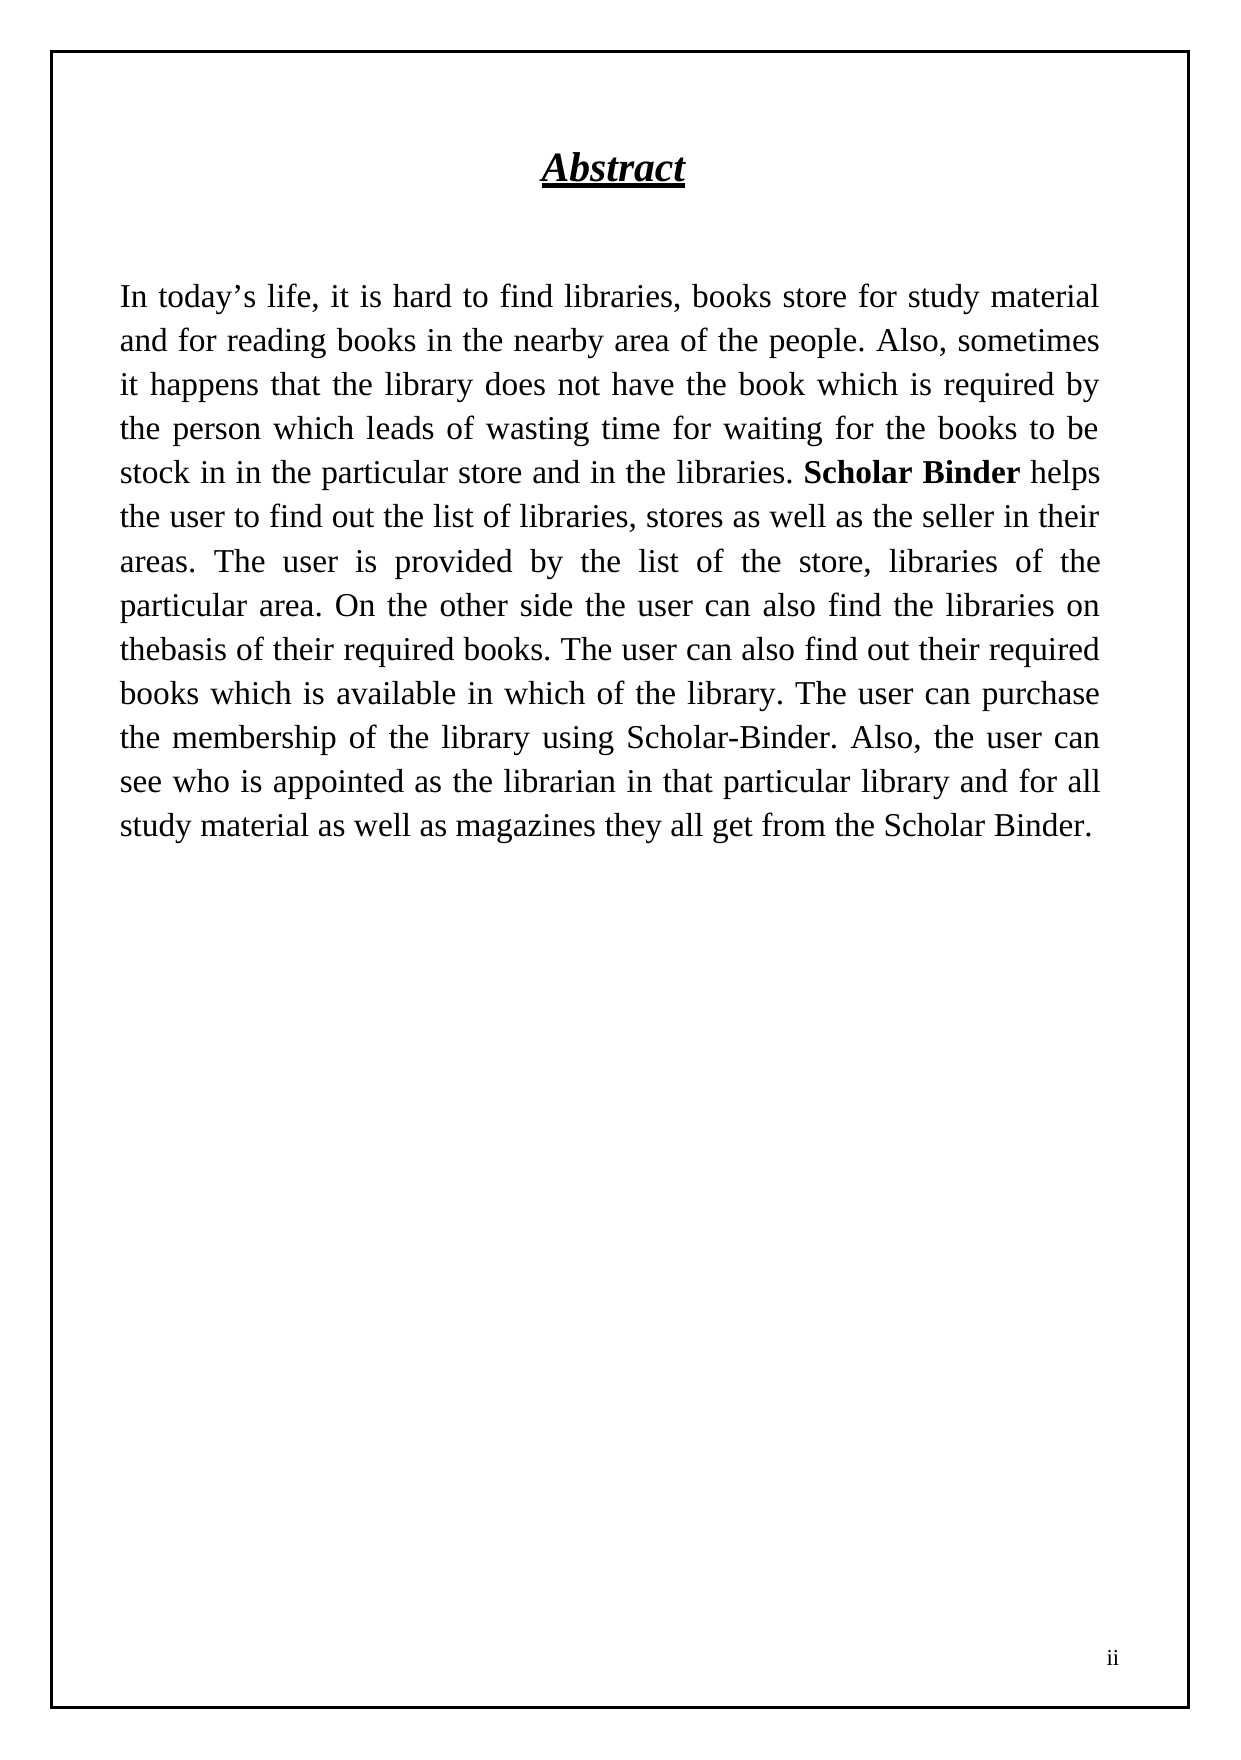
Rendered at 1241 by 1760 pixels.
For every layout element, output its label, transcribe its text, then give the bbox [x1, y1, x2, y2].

text In today’s life, it is hard to find libraries, books store for study material and for reading books in the nearby area of the people. Also, sometimes it happens that the library does not have the book which is required by the person which leads of wasting time for waiting for the books to be stock in in the particular store and in the libraries. Scholar Binder helps the user to find out the list of libraries, stores as well as the seller in their areas. The user is provided by the list of the store, libraries of the particular area. On the other side the user can also find the libraries on thebasis of their required books. The user can also find out their required books which is available in which of the library. The user can purchase the membership of the library using Scholar-Binder. Also, the user can see who is appointed as the librarian in that particular library and for all study material as well as magazines they all get from the Scholar Binder. [119, 276, 1101, 843]
subtitle Abstract [213, 142, 1014, 190]
